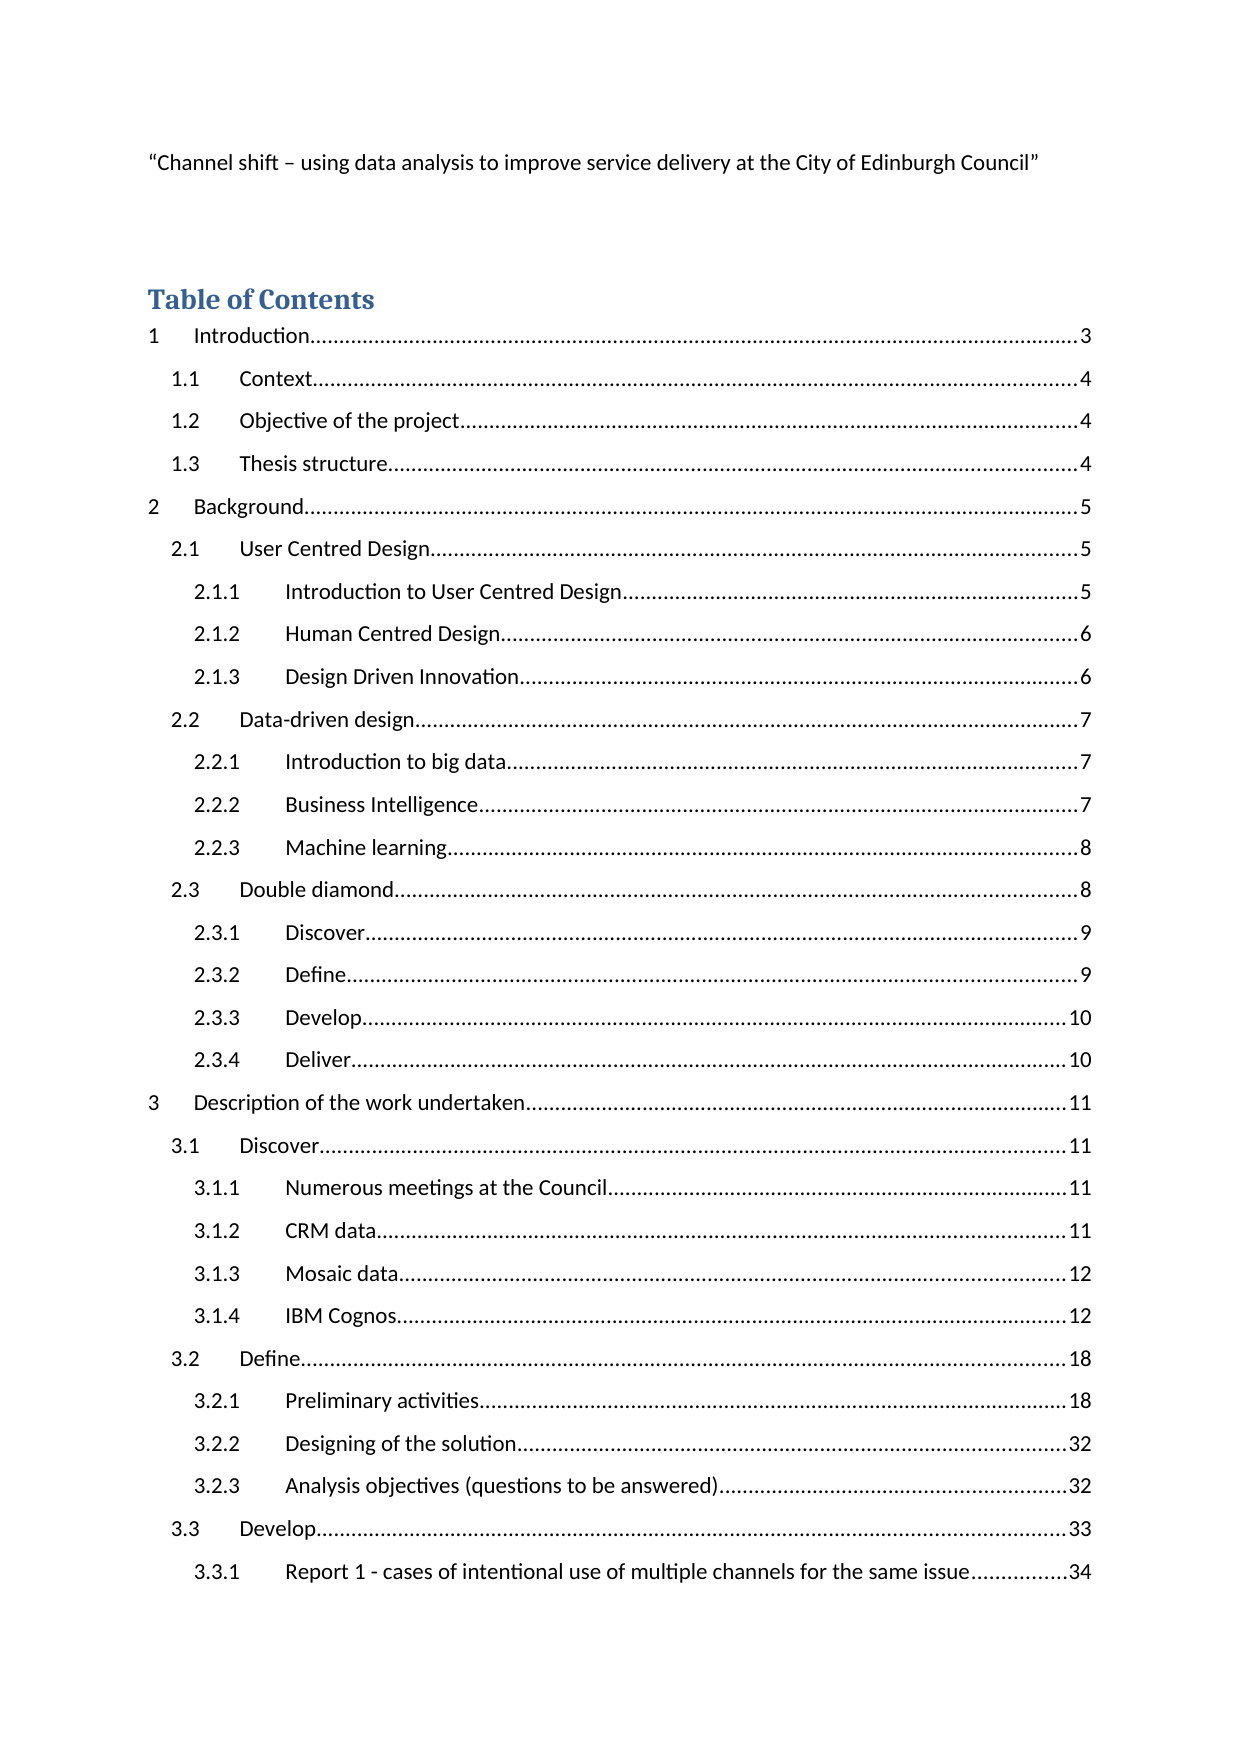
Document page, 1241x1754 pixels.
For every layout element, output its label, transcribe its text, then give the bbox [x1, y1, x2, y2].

text “Channel shift – using data analysis to improve service delivery at the City of Edinburgh Council” [148, 148, 1093, 176]
